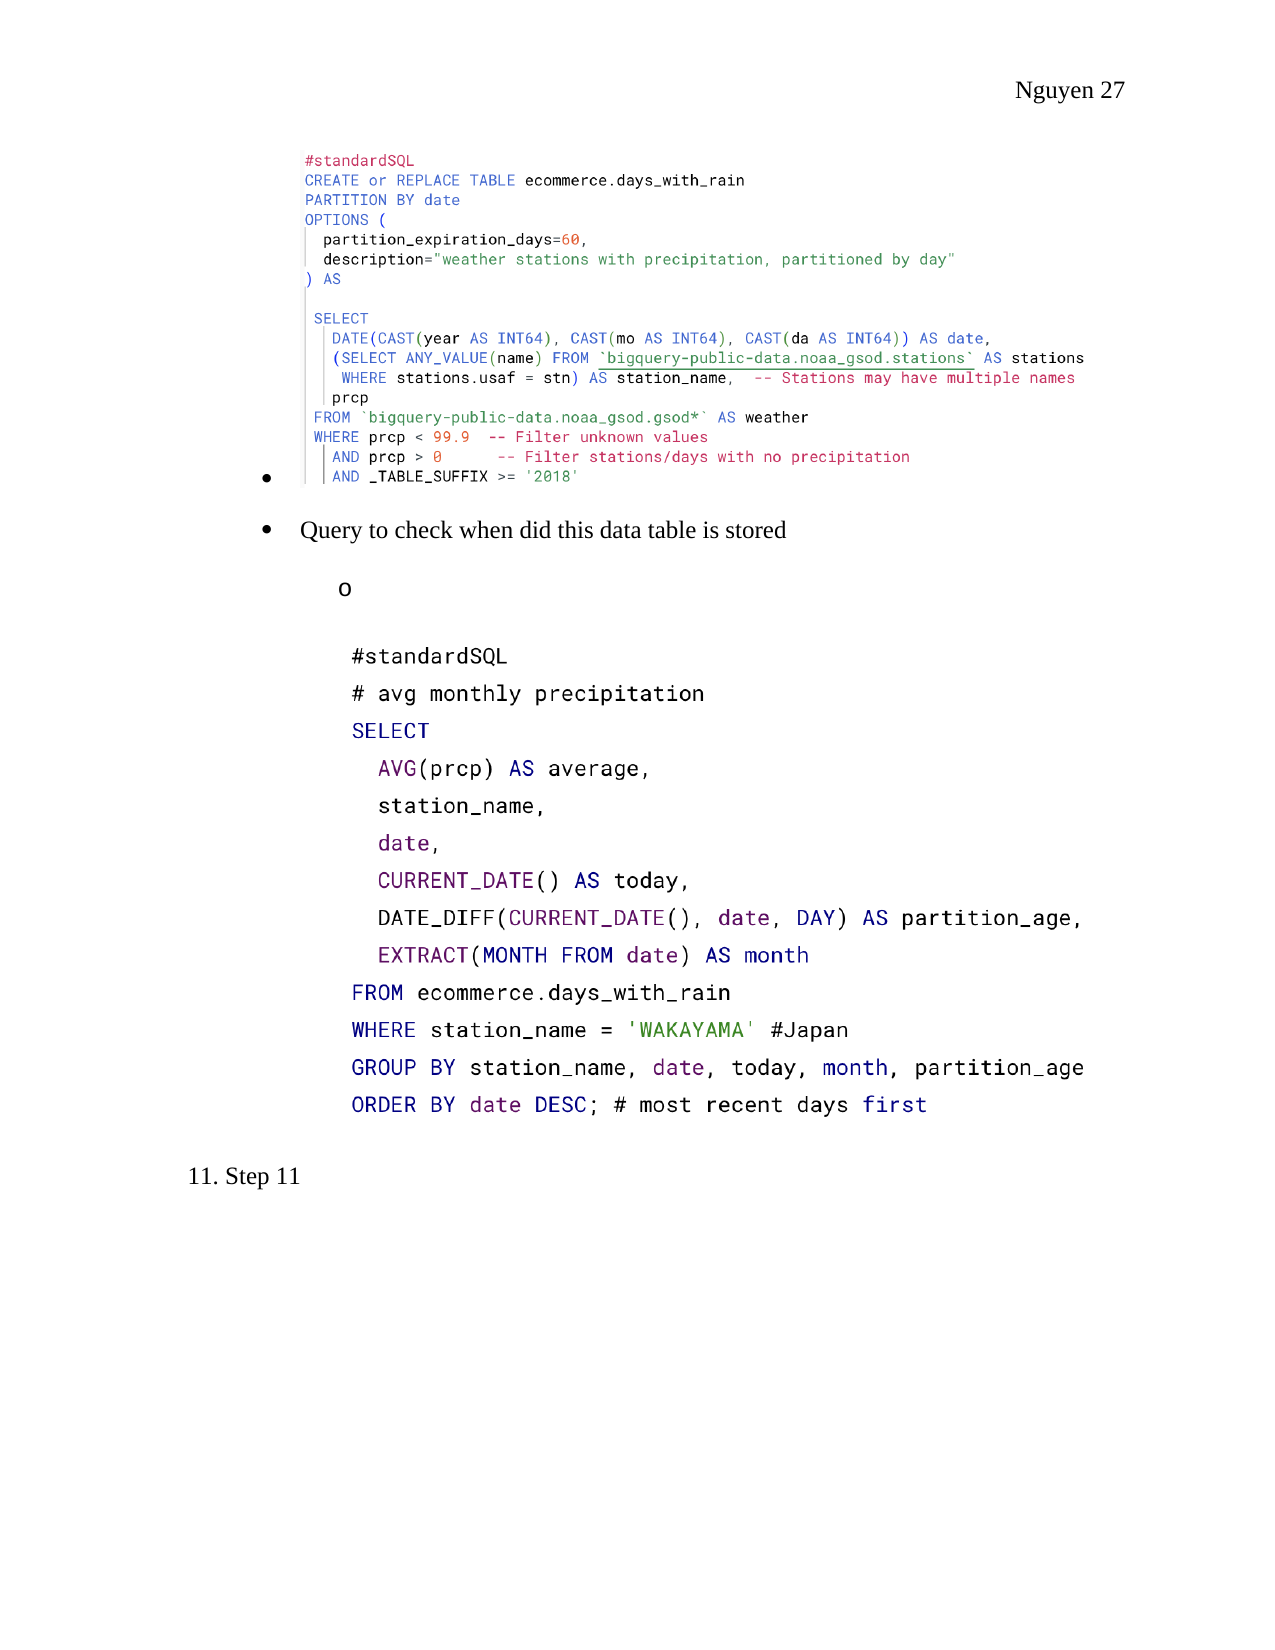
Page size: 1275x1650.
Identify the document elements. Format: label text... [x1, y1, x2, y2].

picture [337, 632, 1132, 1132]
list Query to check when did this data table is stored [262, 515, 1125, 544]
picture [300, 150, 1094, 488]
list Step 11 [187, 1161, 1125, 1189]
